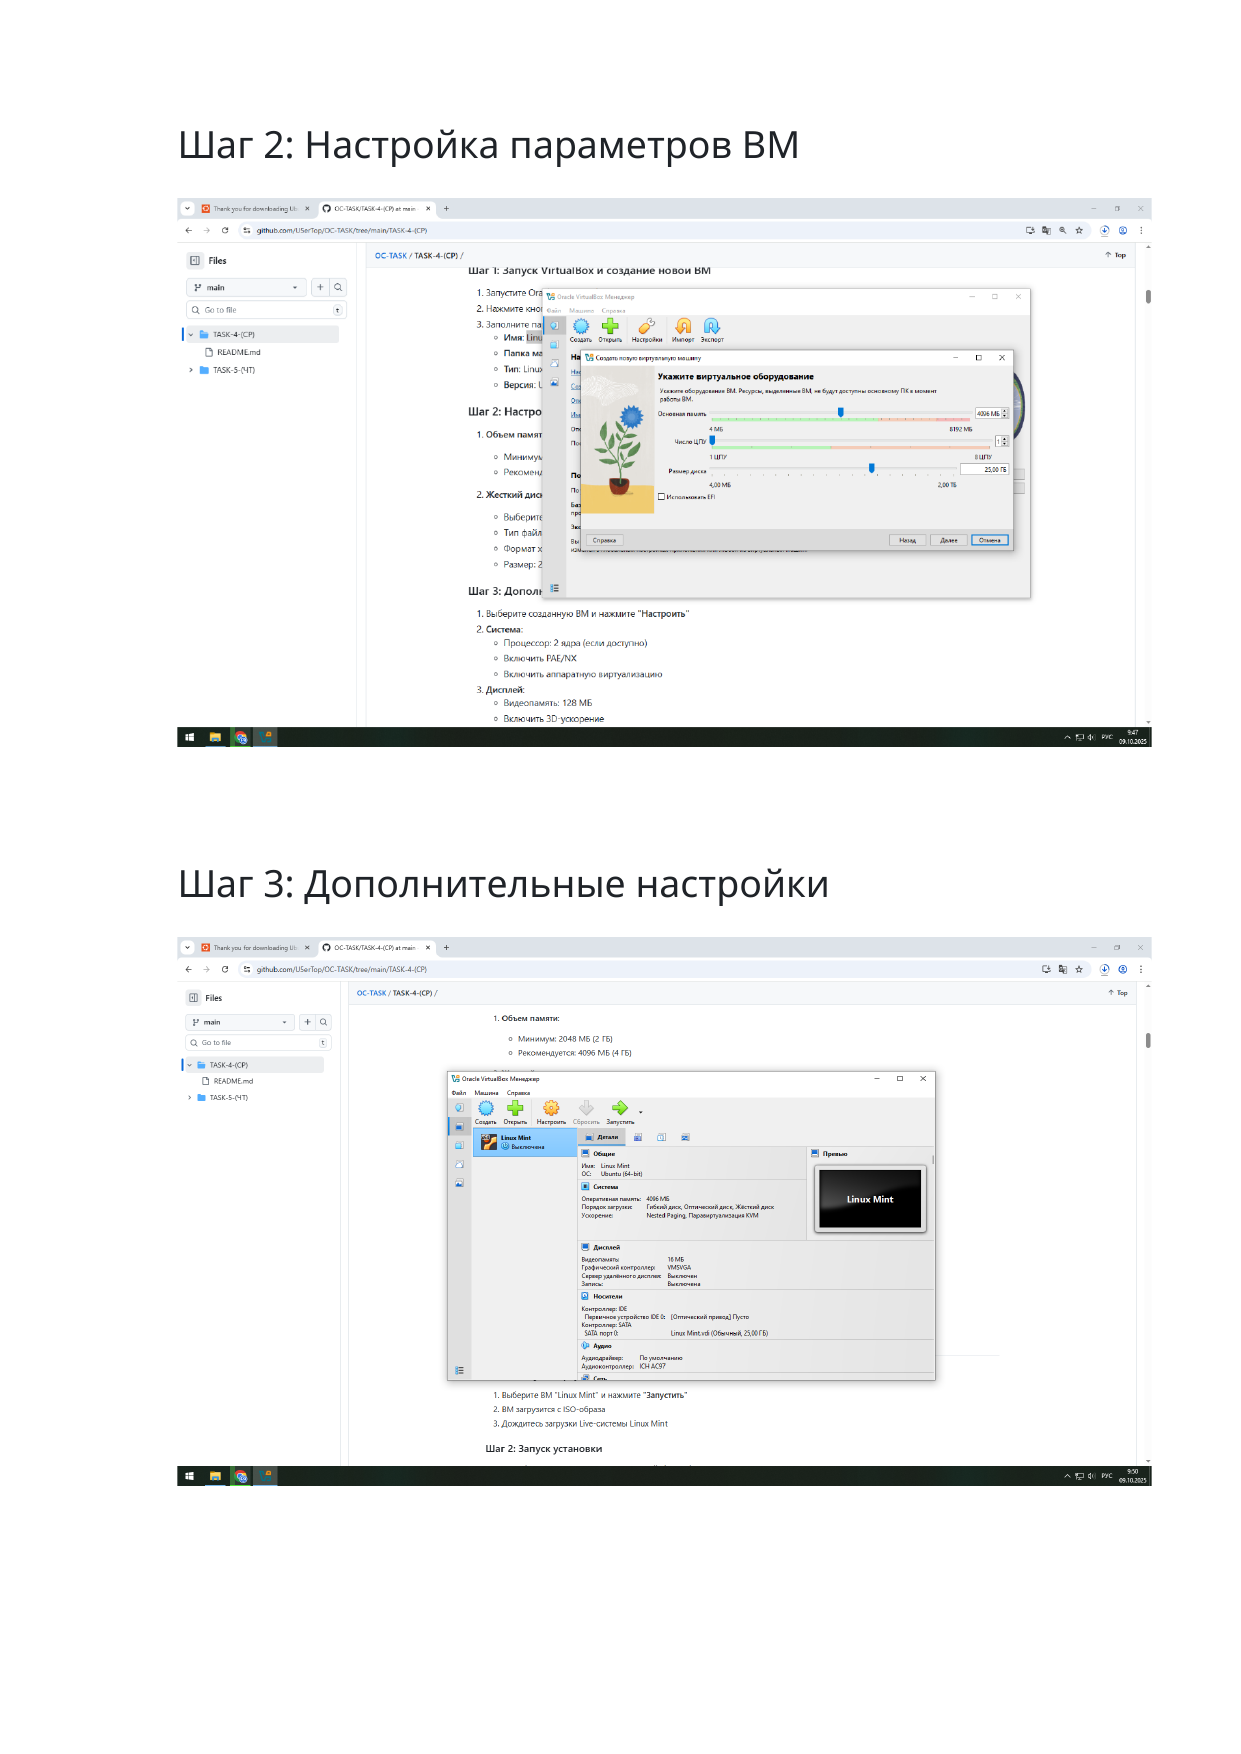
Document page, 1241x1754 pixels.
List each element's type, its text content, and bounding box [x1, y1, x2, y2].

picture [177, 198, 1152, 747]
subtitle Шаг 3: Дополнительные настройки [177, 858, 1152, 909]
picture [177, 937, 1152, 1486]
subtitle Шаг 2: Настройка параметров ВМ [177, 118, 1152, 169]
